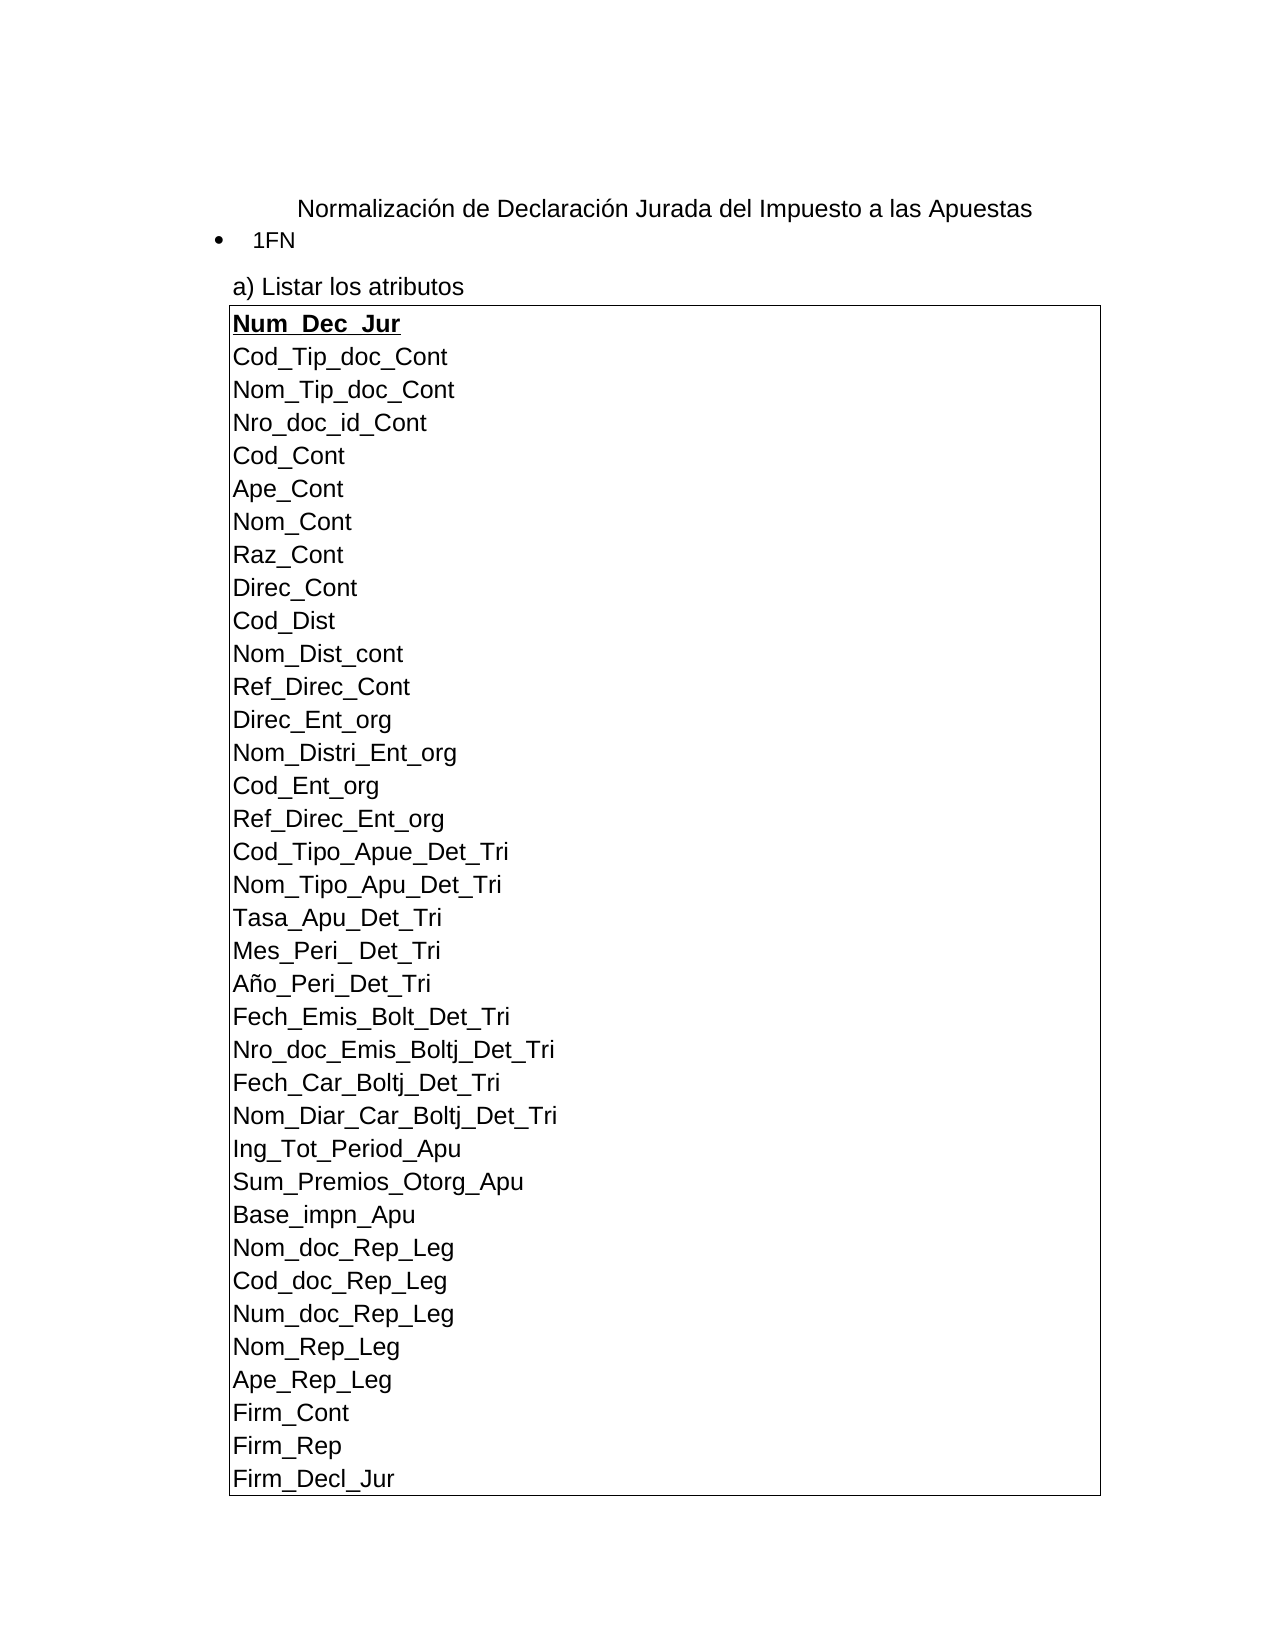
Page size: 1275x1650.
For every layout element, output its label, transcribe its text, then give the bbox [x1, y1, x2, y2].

text Normalización de Declaración Jurada del Impuesto a las Apuestas [232, 194, 1098, 223]
text Firm_Decl_Jur [230, 1461, 1100, 1495]
text Nom_Dist_cont [230, 636, 1100, 667]
text Cod_Tip_doc_Cont [230, 338, 1100, 370]
text Raz_Cont [230, 537, 1100, 568]
text Mes_Peri_ Det_Tri [230, 933, 1100, 965]
text Ing_Tot_Period_Apu [230, 1131, 1100, 1163]
text Fech_Emis_Bolt_Det_Tri [230, 999, 1100, 1031]
text Nom_Distri_Ent_org [230, 735, 1100, 767]
text Nom_Rep_Leg [230, 1329, 1100, 1361]
text a) Listar los atributos [232, 272, 1098, 301]
text Tasa_Apu_Det_Tri [230, 900, 1100, 932]
text Base_impn_Apu [230, 1197, 1100, 1229]
text Num_Dec_Jur [230, 306, 1100, 337]
text Nom_Cont [230, 503, 1100, 535]
text Ref_Direc_Cont [230, 669, 1100, 701]
list 1FN [215, 227, 1098, 254]
text Nom_Tip_doc_Cont [230, 371, 1100, 403]
text Año_Peri_Det_Tri [230, 966, 1100, 998]
text Firm_Cont [230, 1395, 1100, 1427]
text Num_doc_Rep_Leg [230, 1296, 1100, 1328]
text Ape_Rep_Leg [230, 1362, 1100, 1394]
text Cod_Dist [230, 603, 1100, 634]
text Ref_Direc_Ent_org [230, 801, 1100, 833]
text Nro_doc_id_Cont [230, 404, 1100, 436]
text Direc_Cont [230, 569, 1100, 601]
text Nom_Tipo_Apu_Det_Tri [230, 867, 1100, 899]
text Fech_Car_Boltj_Det_Tri [230, 1065, 1100, 1097]
text Cod_doc_Rep_Leg [230, 1263, 1100, 1295]
text Cod_Cont [230, 437, 1100, 469]
text Cod_Ent_org [230, 768, 1100, 799]
text Ape_Cont [230, 471, 1100, 502]
text Direc_Ent_org [230, 702, 1100, 733]
text Nom_Diar_Car_Boltj_Det_Tri [230, 1098, 1100, 1130]
text Nro_doc_Emis_Boltj_Det_Tri [230, 1032, 1100, 1064]
text Cod_Tipo_Apue_Det_Tri [230, 834, 1100, 866]
text Nom_doc_Rep_Leg [230, 1230, 1100, 1262]
text Sum_Premios_Otorg_Apu [230, 1164, 1100, 1196]
text Firm_Rep [230, 1428, 1100, 1460]
